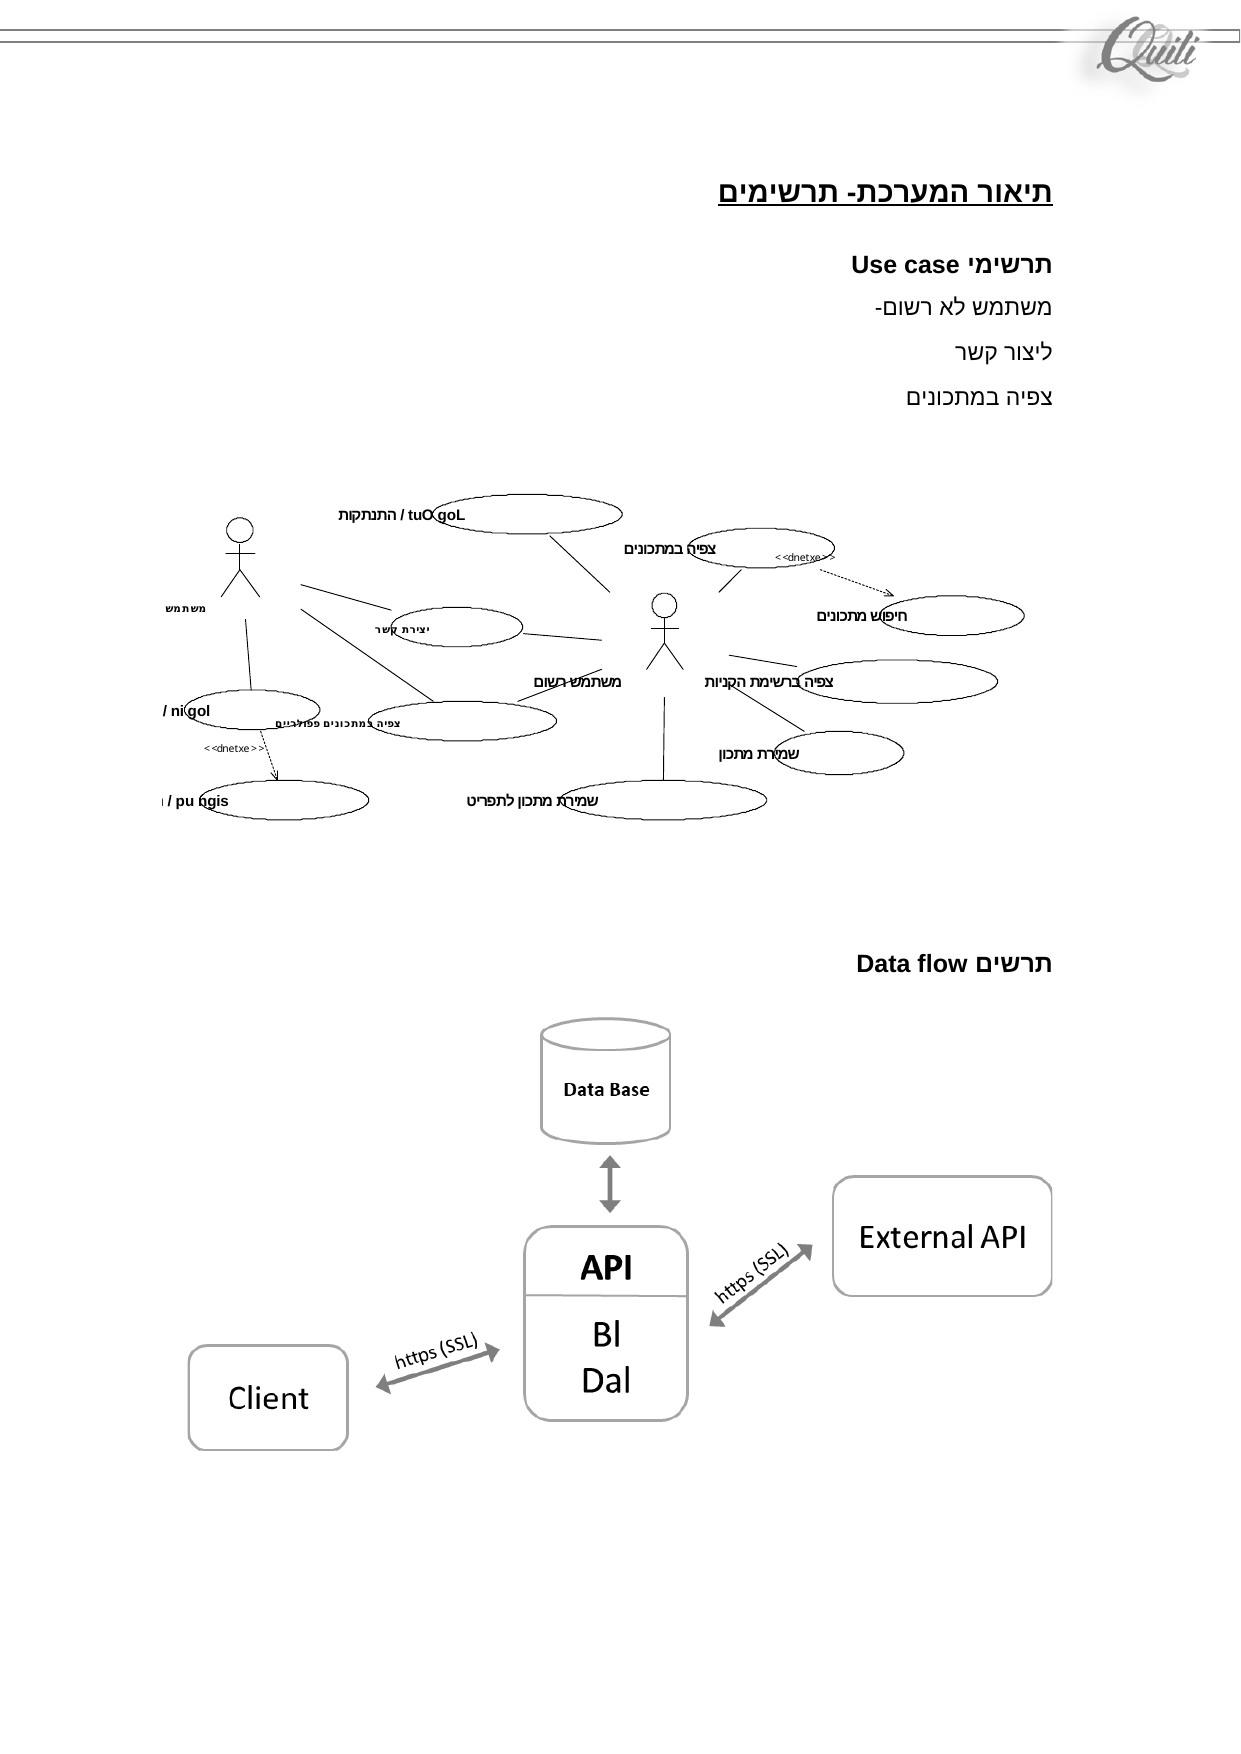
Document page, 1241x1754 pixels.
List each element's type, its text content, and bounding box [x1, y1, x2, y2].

picture [187, 1017, 1053, 1451]
text תרשים Data flow [187, 949, 1053, 978]
text משתמש לא רשום- [187, 293, 1053, 320]
text תרשימי Use case [187, 250, 1053, 279]
text ליצור קשר [187, 338, 1053, 365]
picture [1067, 0, 1241, 111]
text צפיה במתכונים [187, 384, 1053, 410]
text תיאור המערכת- תרשימים [187, 175, 1053, 208]
